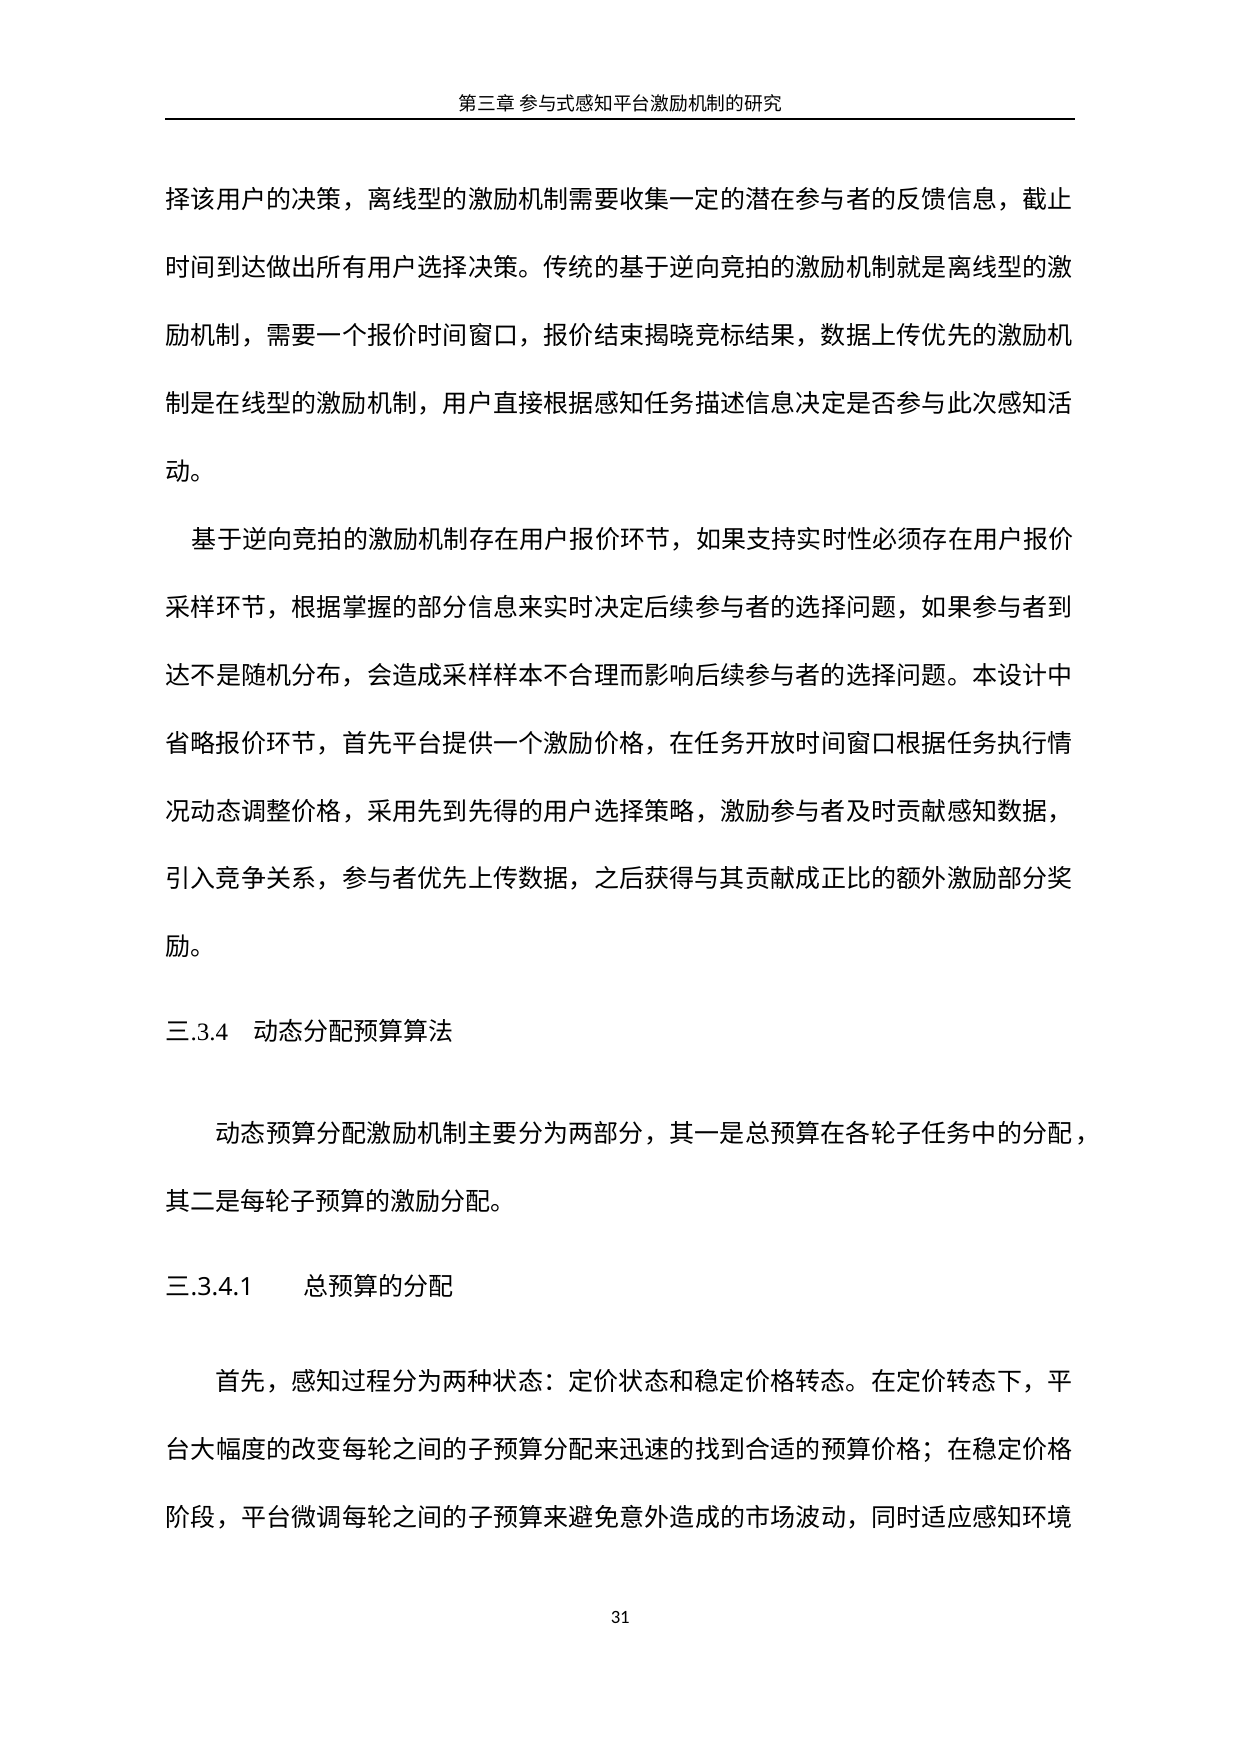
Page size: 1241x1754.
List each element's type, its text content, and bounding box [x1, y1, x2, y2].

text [165, 164, 1075, 503]
text 总预算的分配 [165, 1251, 1075, 1318]
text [165, 1346, 1075, 1549]
text 基于逆向竞拍的激励机制存在用户报价环节，如果支持实时性必须存在用户报价采样环节，根据掌握的部分信息来实时决定后续参与者的选择问题，如果参与者到达不是随机分布，会造成采样样本不合理而影响后续参与者的选择问题。本设计中省略报价环节，首先平台提供一个激励价格，在任务开放时间窗口根据任务执行情况动态调整价格，采用先到先得的用户选择策略，激励参与者及时贡献感知数据，引入竞争关系，参与者优先上传数据，之后获得与其贡献成正比的额外激励部分奖励。 [165, 503, 1075, 979]
text 动态分配预算算法 [165, 996, 1075, 1064]
text 动态预算分配激励机制主要分为两部分，其一是总预算在各轮子任务中的分配，其二是每轮子预算的激励分配。 [165, 1098, 1075, 1233]
